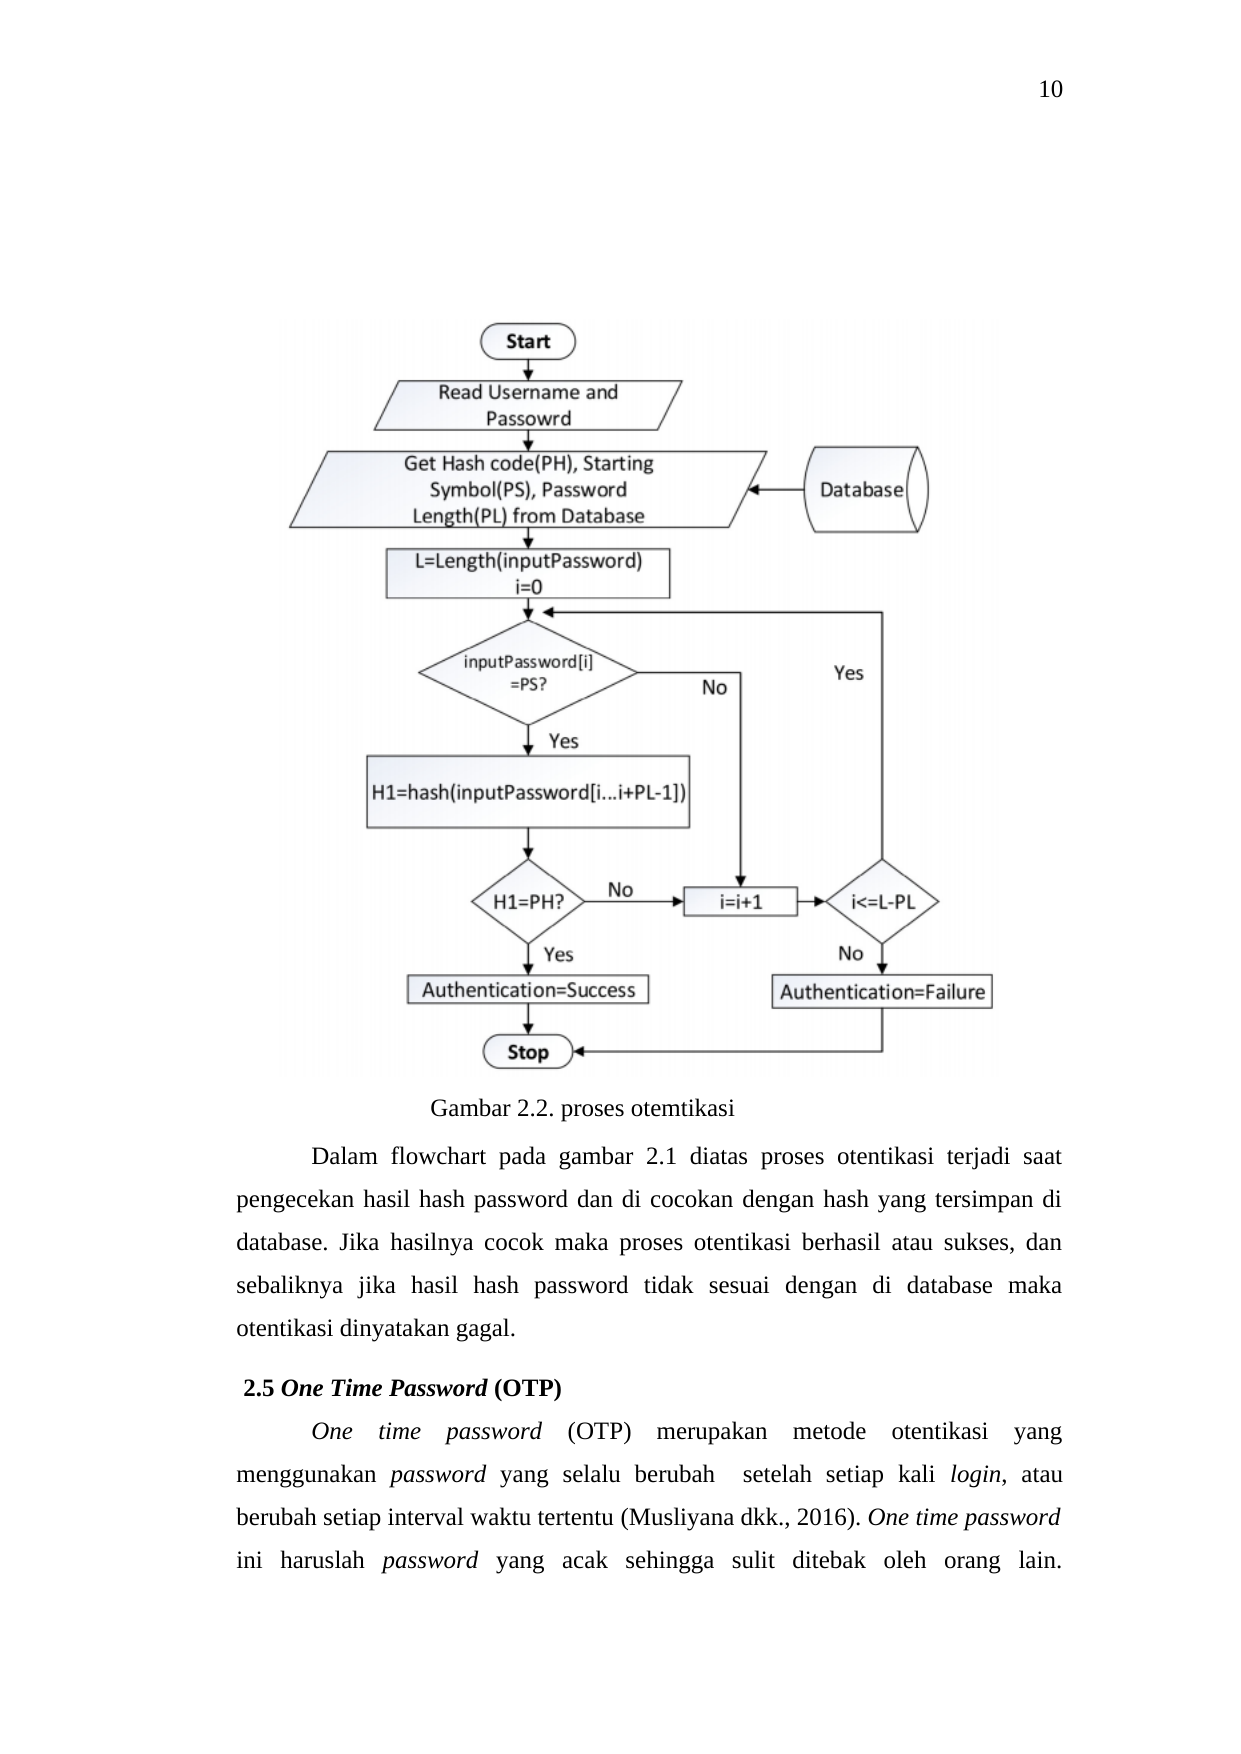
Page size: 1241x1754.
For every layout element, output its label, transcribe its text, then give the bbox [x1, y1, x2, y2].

subtitle One Time Password (OTP) [243, 1373, 1063, 1402]
picture [240, 303, 1029, 1077]
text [236, 1416, 1063, 1574]
